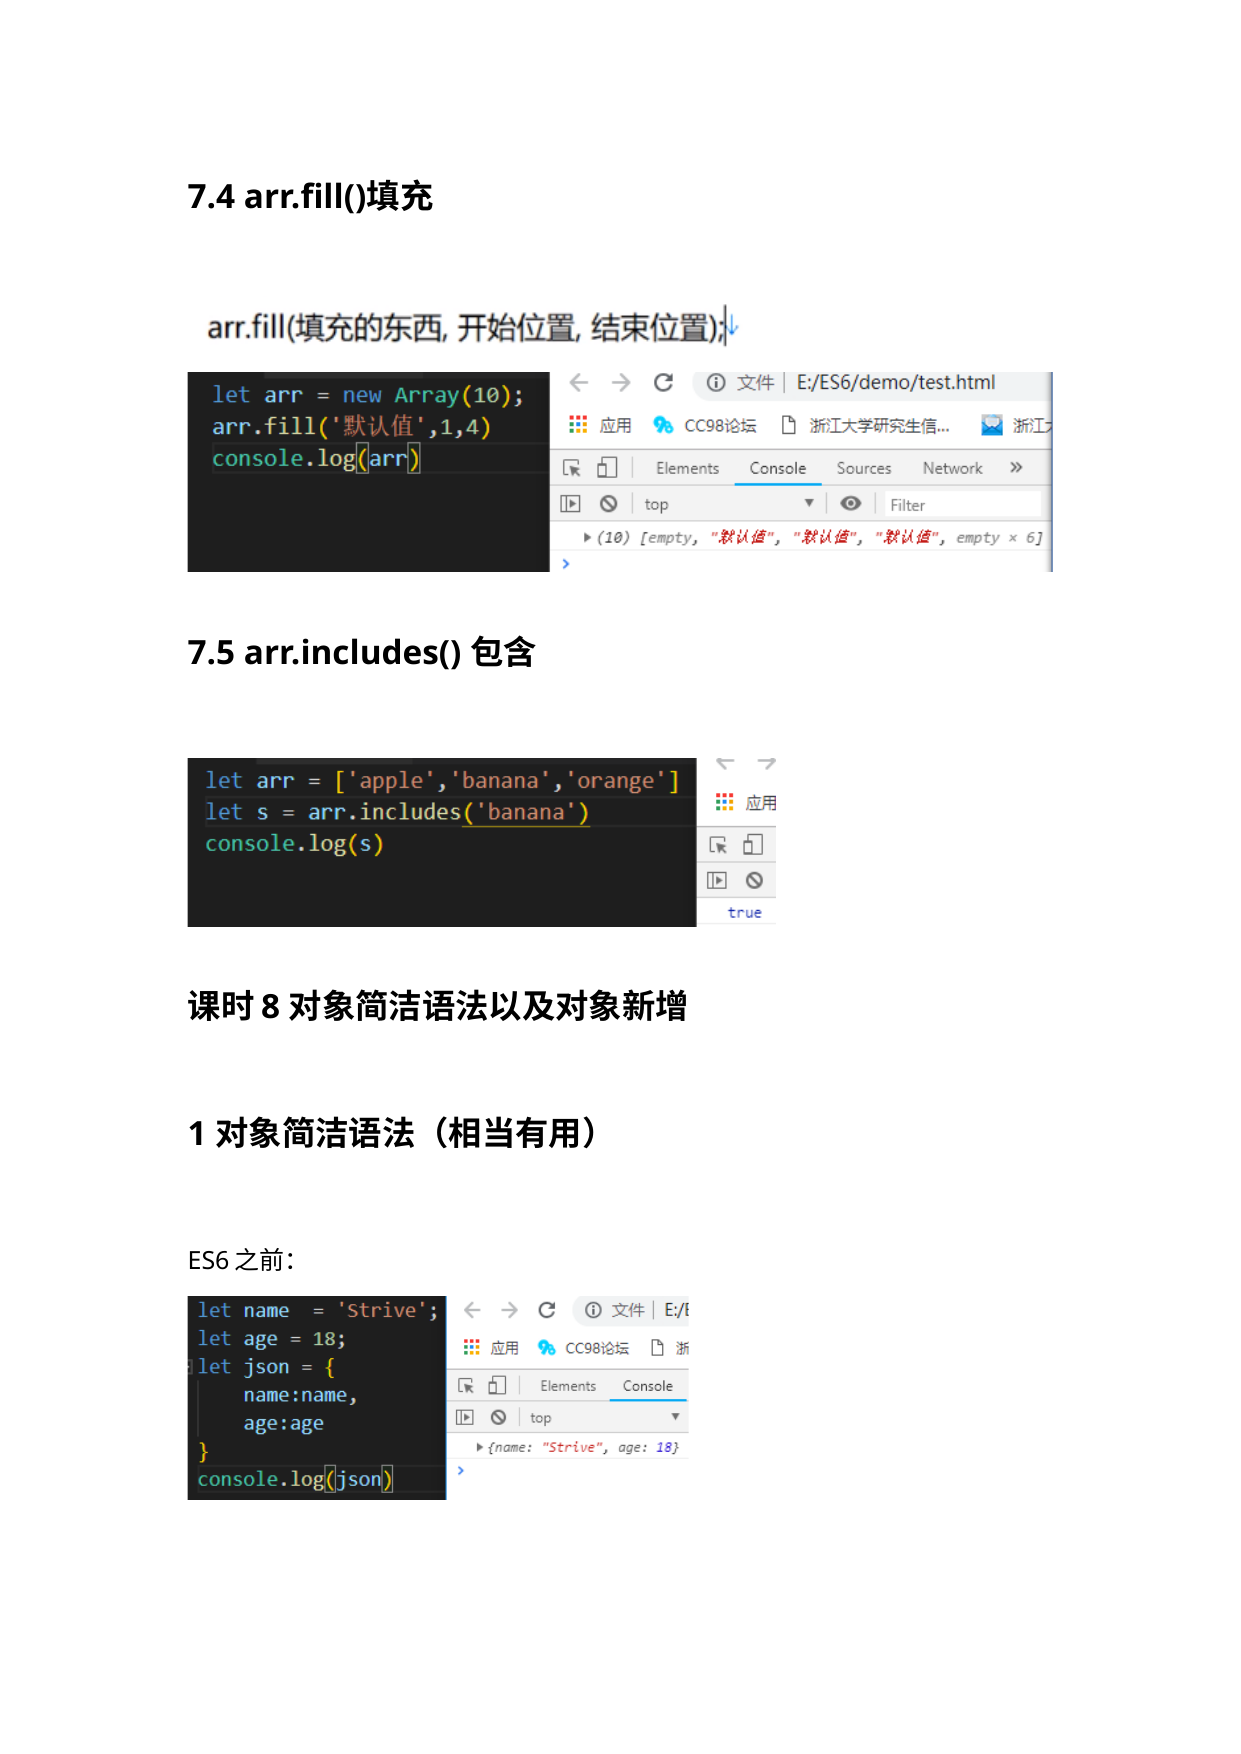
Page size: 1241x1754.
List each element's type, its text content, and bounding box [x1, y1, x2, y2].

text ES6之前： [187, 1226, 1053, 1291]
subtitle 课时8 对象简洁语法以及对象新增 [187, 972, 1053, 1037]
picture [187, 372, 1053, 572]
picture [187, 758, 776, 927]
subtitle 7.5 arr.includes() 包含 [187, 618, 1053, 683]
picture [187, 296, 761, 348]
subtitle 7.4 arr.fill()填充 [187, 162, 1053, 227]
subtitle 1 对象简洁语法（相当有用） [187, 1099, 1053, 1164]
